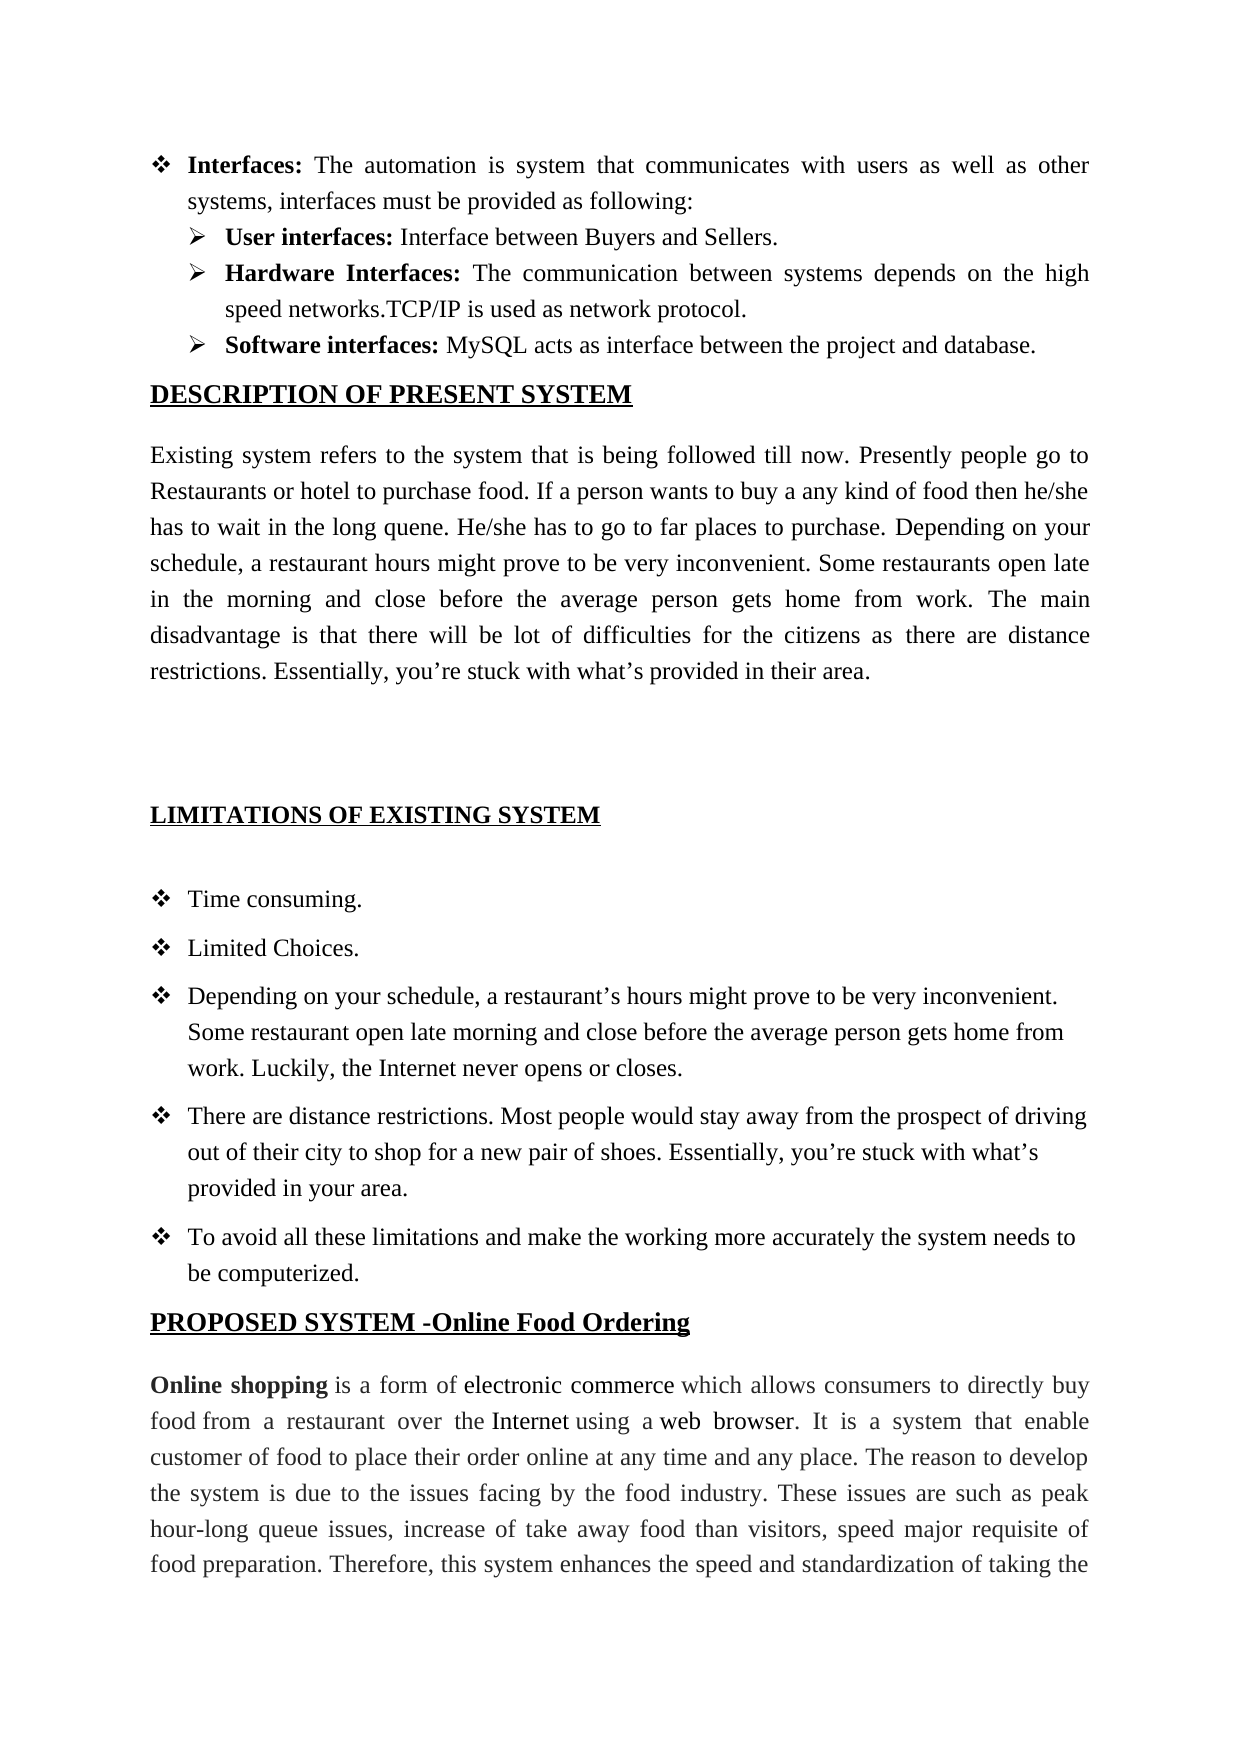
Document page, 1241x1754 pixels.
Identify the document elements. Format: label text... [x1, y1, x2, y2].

list Limited Choices. [150, 933, 1090, 961]
text Existing system refers to the system that is being followed till now. Presently people go to Restaurants or hotel to purchase food. If a person wants to buy a any kind of food then he/she has to wait in the long quene. He/she has to go to far places to purchase. Depending on your schedule, a restaurant hours might prove to be very inconvenient. Some restaurants open late in the morning and close before the average person gets home from work. The main disadvantage is that there will be lot of difficulties for the citizens as there are distance restrictions. Essentially, you’re stuck with what’s provided in their area. [150, 440, 1090, 685]
list Depending on your schedule, a restaurant’s hours might prove to be very inconvenient. Some restaurant open late morning and close before the average person gets home from work. Luckily, the Internet never opens or closes. [150, 981, 1090, 1082]
text PROPOSED SYSTEM -Online Food Ordering [150, 1306, 1090, 1337]
list Time consuming. [150, 884, 1090, 913]
list Interfaces: The automation is system that communicates with users as well as other systems, interfaces must be provided as following: [150, 150, 1090, 215]
list Software interfaces: MySQL acts as interface between the project and database. [187, 330, 1090, 358]
list User interfaces: Interface between Buyers and Sellers. [187, 222, 1090, 251]
list Hardware Interfaces: The communication between systems depends on the high speed networks.TCP/IP is used as network protocol. [187, 258, 1090, 322]
text DESCRIPTION OF PRESENT SYSTEM [150, 378, 1090, 409]
list To avoid all these limitations and make the working more accurately the system needs to be computerized. [150, 1222, 1090, 1286]
list There are distance restrictions. Most people would stay away from the prospect of driving out of their city to shop for a new pair of shoes. Essentially, you’re stuck with what’s provided in your area. [150, 1101, 1090, 1202]
text LIMITATIONS OF EXISTING SYSTEM [150, 800, 1090, 828]
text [150, 1370, 1090, 1578]
